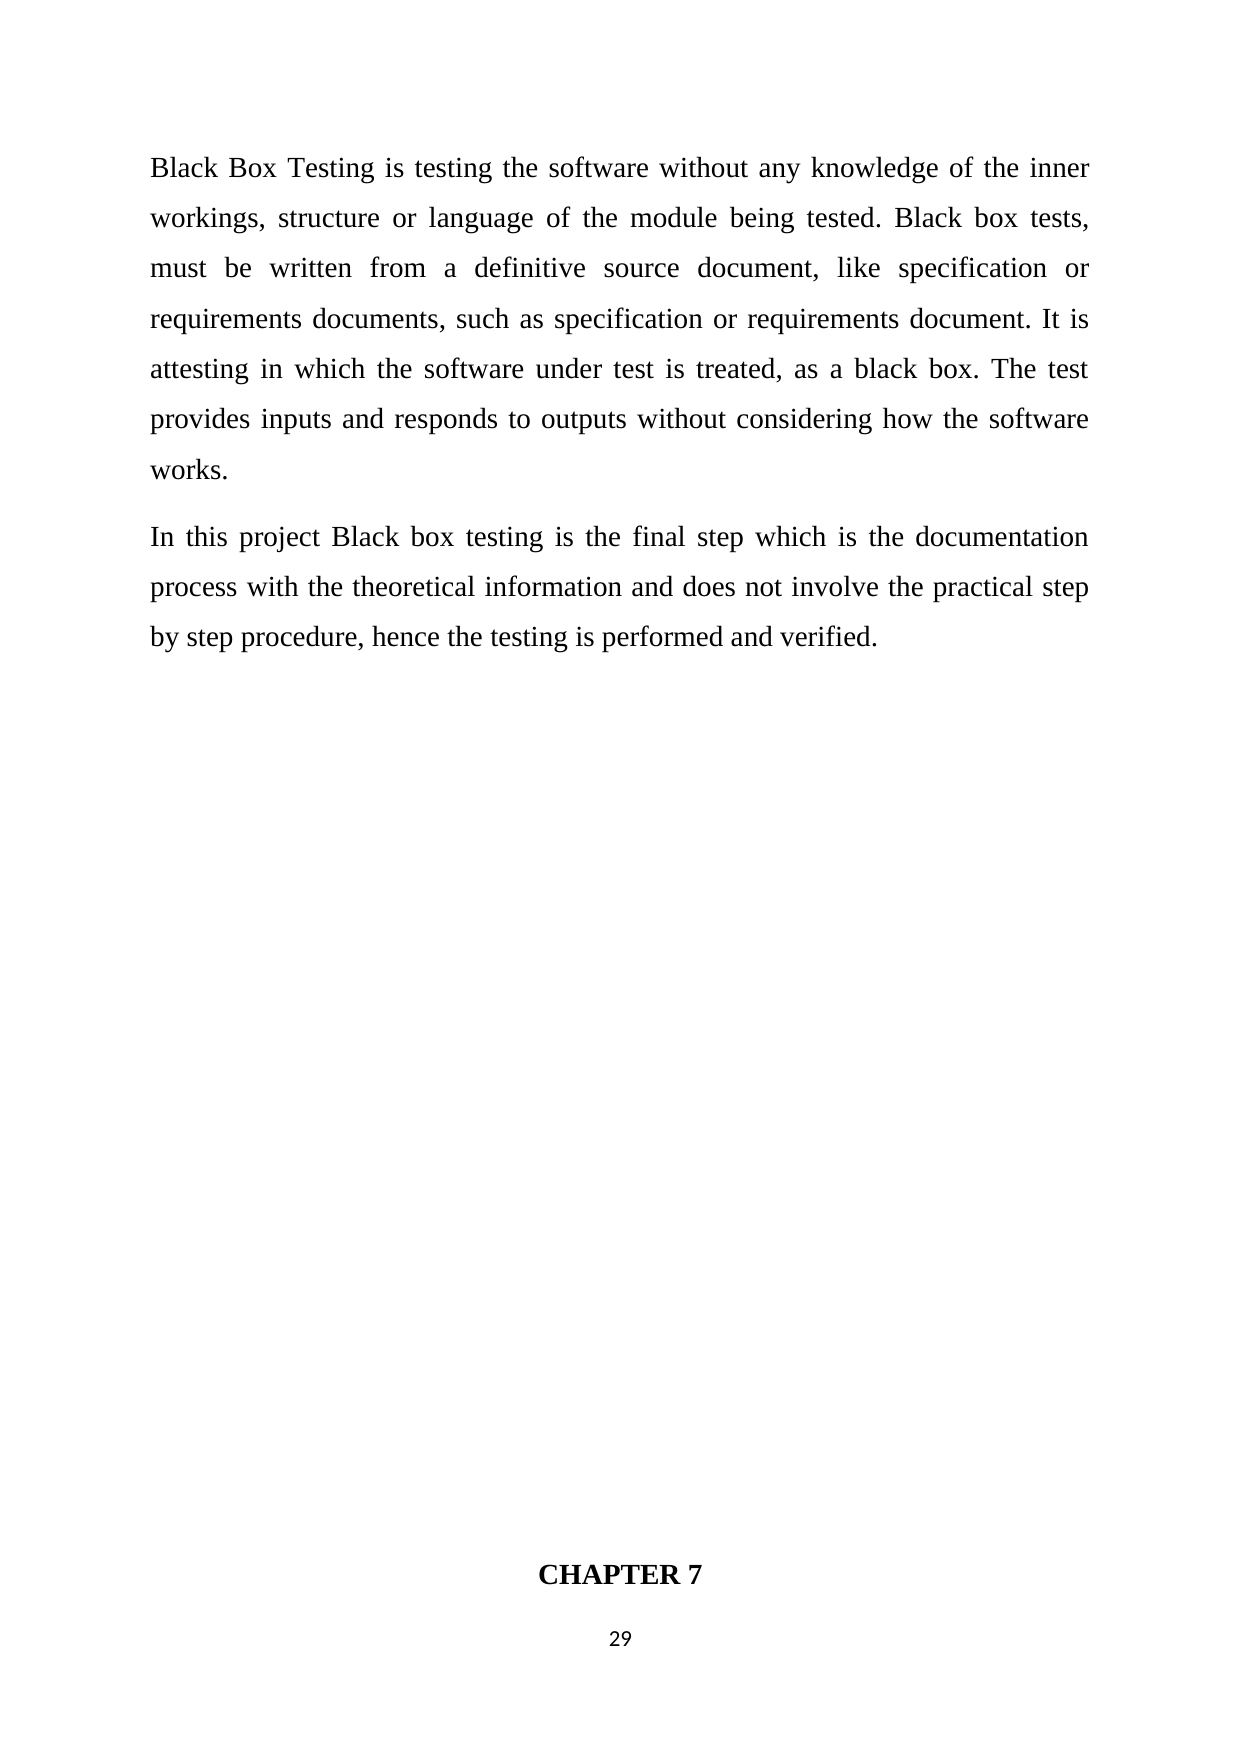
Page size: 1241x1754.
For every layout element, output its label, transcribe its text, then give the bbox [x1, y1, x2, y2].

text In this project Black box testing is the final step which is the documentation process with the theoretical information and does not involve the practical step by step procedure, hence the testing is performed and verified. [150, 519, 1090, 653]
text Black Box Testing is testing the software without any knowledge of the inner workings, structure or language of the module being tested. Black box tests, must be written from a definitive source document, like specification or requirements documents, such as specification or requirements document. It is attesting in which the software under test is treated, as a black box. The test provides inputs and responds to outputs without considering how the software works. [150, 150, 1090, 485]
text CHAPTER 7 [150, 1557, 1090, 1591]
